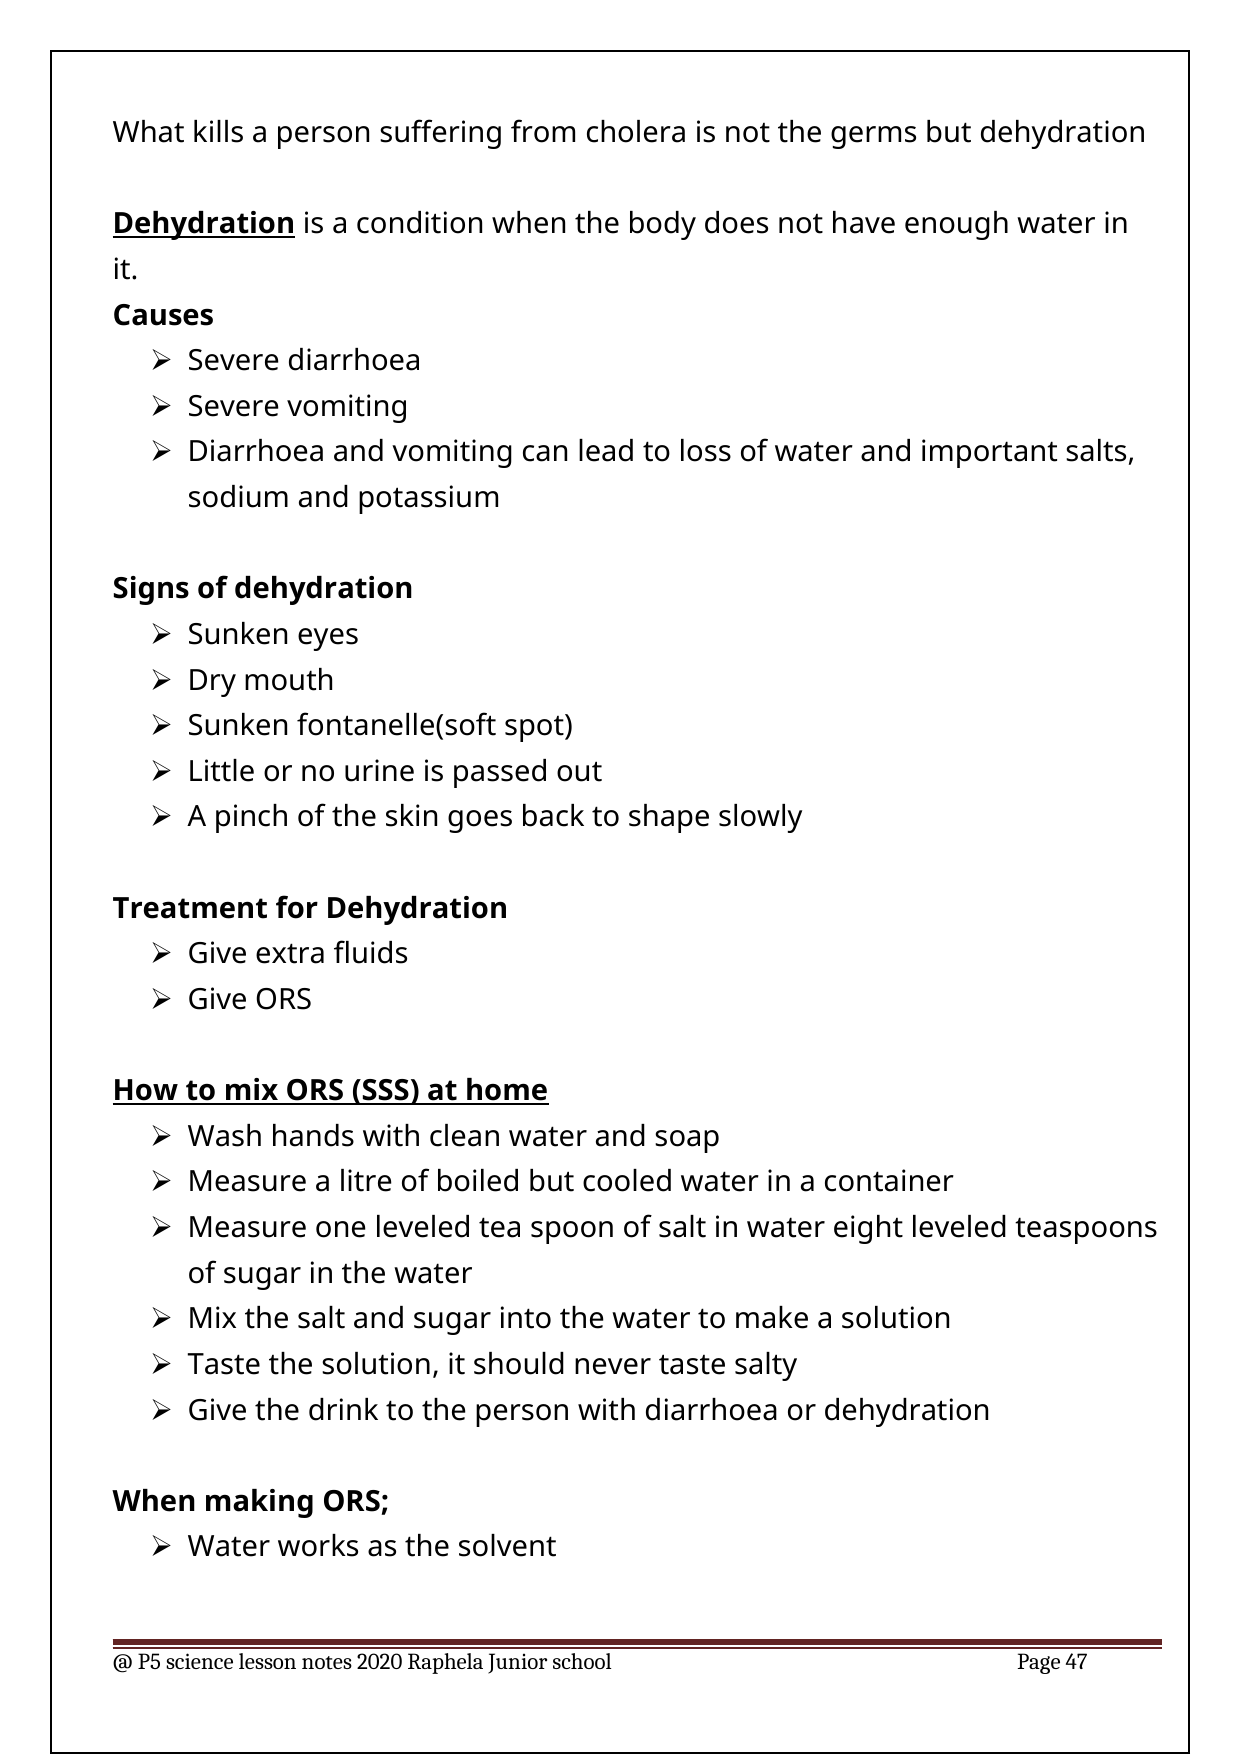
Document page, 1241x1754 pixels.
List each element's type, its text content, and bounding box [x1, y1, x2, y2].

list Causes [112, 294, 1162, 333]
list Severe diarrhoea [150, 339, 1162, 379]
list A pinch of the skin goes back to shape slowly [150, 796, 1162, 835]
list Signs of dehydration [112, 567, 1162, 607]
list What kills a person suffering from cholera is not the germs but dehydration [112, 111, 1162, 151]
list Sunken fontanelle(soft spot) [150, 704, 1162, 744]
list Little or no urine is passed out [150, 750, 1162, 790]
list Wash hands with clean water and soap [150, 1115, 1162, 1155]
list Give extra fluids [150, 932, 1162, 972]
list Mix the salt and sugar into the water to make a solution [150, 1297, 1162, 1337]
list When making ORS; [112, 1480, 1162, 1520]
list Dehydration is a condition when the body does not have enough water in it. [112, 202, 1162, 288]
list Treatment for Dehydration [112, 887, 1162, 927]
list Give ORS [150, 978, 1162, 1018]
list Measure one leveled tea spoon of salt in water eight leveled teaspoons of sugar in the water [150, 1206, 1162, 1292]
list Severe vomiting [150, 385, 1162, 425]
list Diarrhoea and vomiting can lead to loss of water and important salts, sodium and potassium [150, 431, 1162, 516]
list Sunken eyes [150, 613, 1162, 653]
list Taste the solution, it should never taste salty [150, 1343, 1162, 1383]
list Give the drink to the person with diarrhoea or dehydration [150, 1389, 1162, 1428]
list Dry mouth [150, 659, 1162, 698]
list Water works as the solvent [150, 1526, 1162, 1565]
list Measure a litre of boiled but cooled water in a container [150, 1161, 1162, 1200]
list How to mix ORS (SSS) at home [112, 1069, 1162, 1109]
